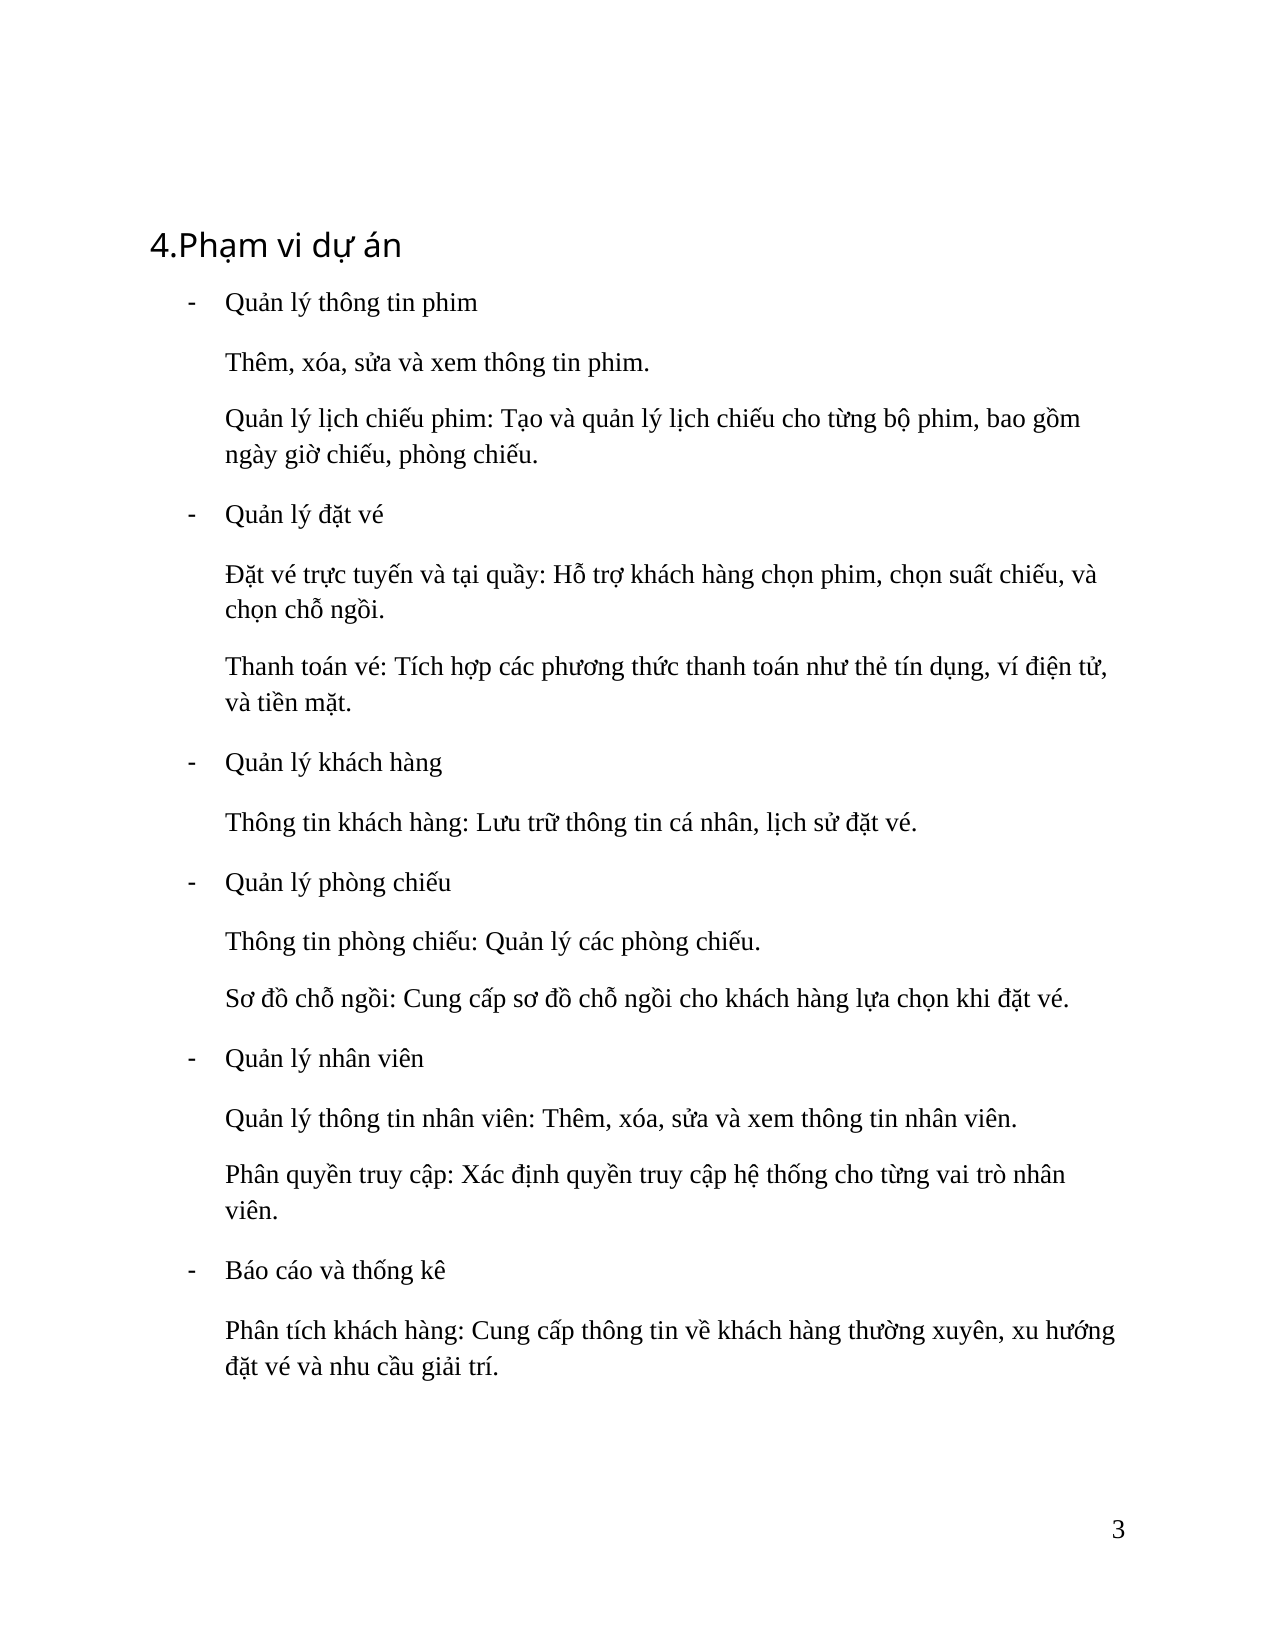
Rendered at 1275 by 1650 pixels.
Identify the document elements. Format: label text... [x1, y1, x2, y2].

text Thêm, xóa, sửa và xem thông tin phim. [225, 346, 1125, 377]
text Thanh toán vé: Tích hợp các phương thức thanh toán như thẻ tín dụng, ví điện tử, và tiền mặt. [225, 650, 1125, 717]
text Thông tin phòng chiếu: Quản lý các phòng chiếu. [225, 925, 1125, 957]
text Quản lý thông tin nhân viên: Thêm, xóa, sửa và xem thông tin nhân viên. [225, 1102, 1125, 1133]
text Sơ đồ chỗ ngồi: Cung cấp sơ đồ chỗ ngồi cho khách hàng lựa chọn khi đặt vé. [225, 982, 1125, 1013]
list Quản lý đặt vé [187, 494, 1125, 531]
subtitle 4.Phạm vi dự án [150, 222, 1125, 267]
text Thông tin khách hàng: Lưu trữ thông tin cá nhân, lịch sử đặt vé. [225, 806, 1125, 837]
list Quản lý khách hàng [187, 742, 1125, 779]
text Phân quyền truy cập: Xác định quyền truy cập hệ thống cho từng vai trò nhân viên. [225, 1158, 1125, 1225]
text Phân tích khách hàng: Cung cấp thông tin về khách hàng thường xuyên, xu hướng đặt vé và nhu cầu giải trí. [225, 1314, 1125, 1381]
list Quản lý phòng chiếu [187, 862, 1125, 899]
text Quản lý lịch chiếu phim: Tạo và quản lý lịch chiếu cho từng bộ phim, bao gồm ngày giờ chiếu, phòng chiếu. [225, 402, 1125, 469]
text Đặt vé trực tuyến và tại quầy: Hỗ trợ khách hàng chọn phim, chọn suất chiếu, và chọn chỗ ngồi. [225, 558, 1125, 625]
list Quản lý thông tin phim [187, 282, 1125, 319]
list Báo cáo và thống kê [187, 1251, 1125, 1287]
list Quản lý nhân viên [187, 1038, 1125, 1075]
